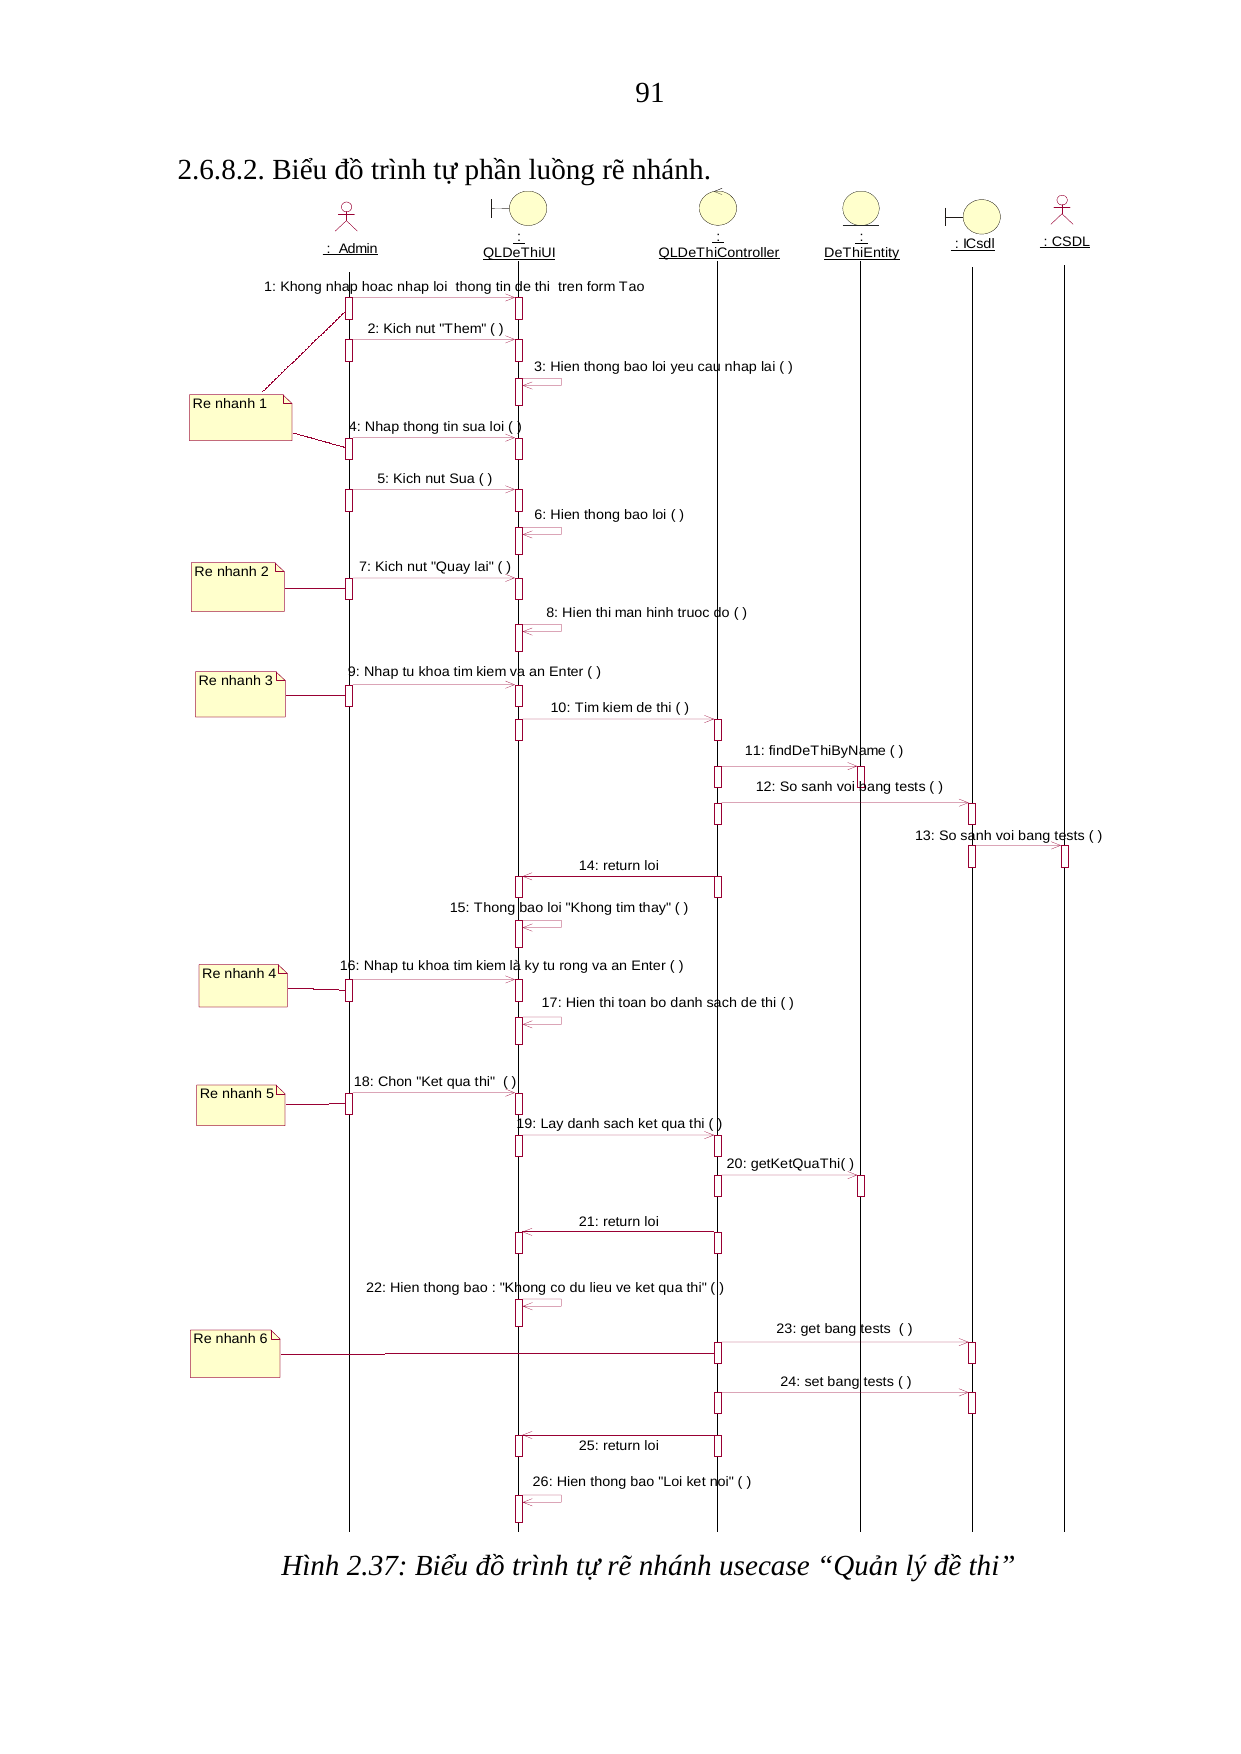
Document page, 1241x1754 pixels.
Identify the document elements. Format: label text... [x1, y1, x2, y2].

subtitle 2.6.8.2. Biểu đồ trình tự phần luồng rẽ nhánh. [177, 152, 1122, 185]
